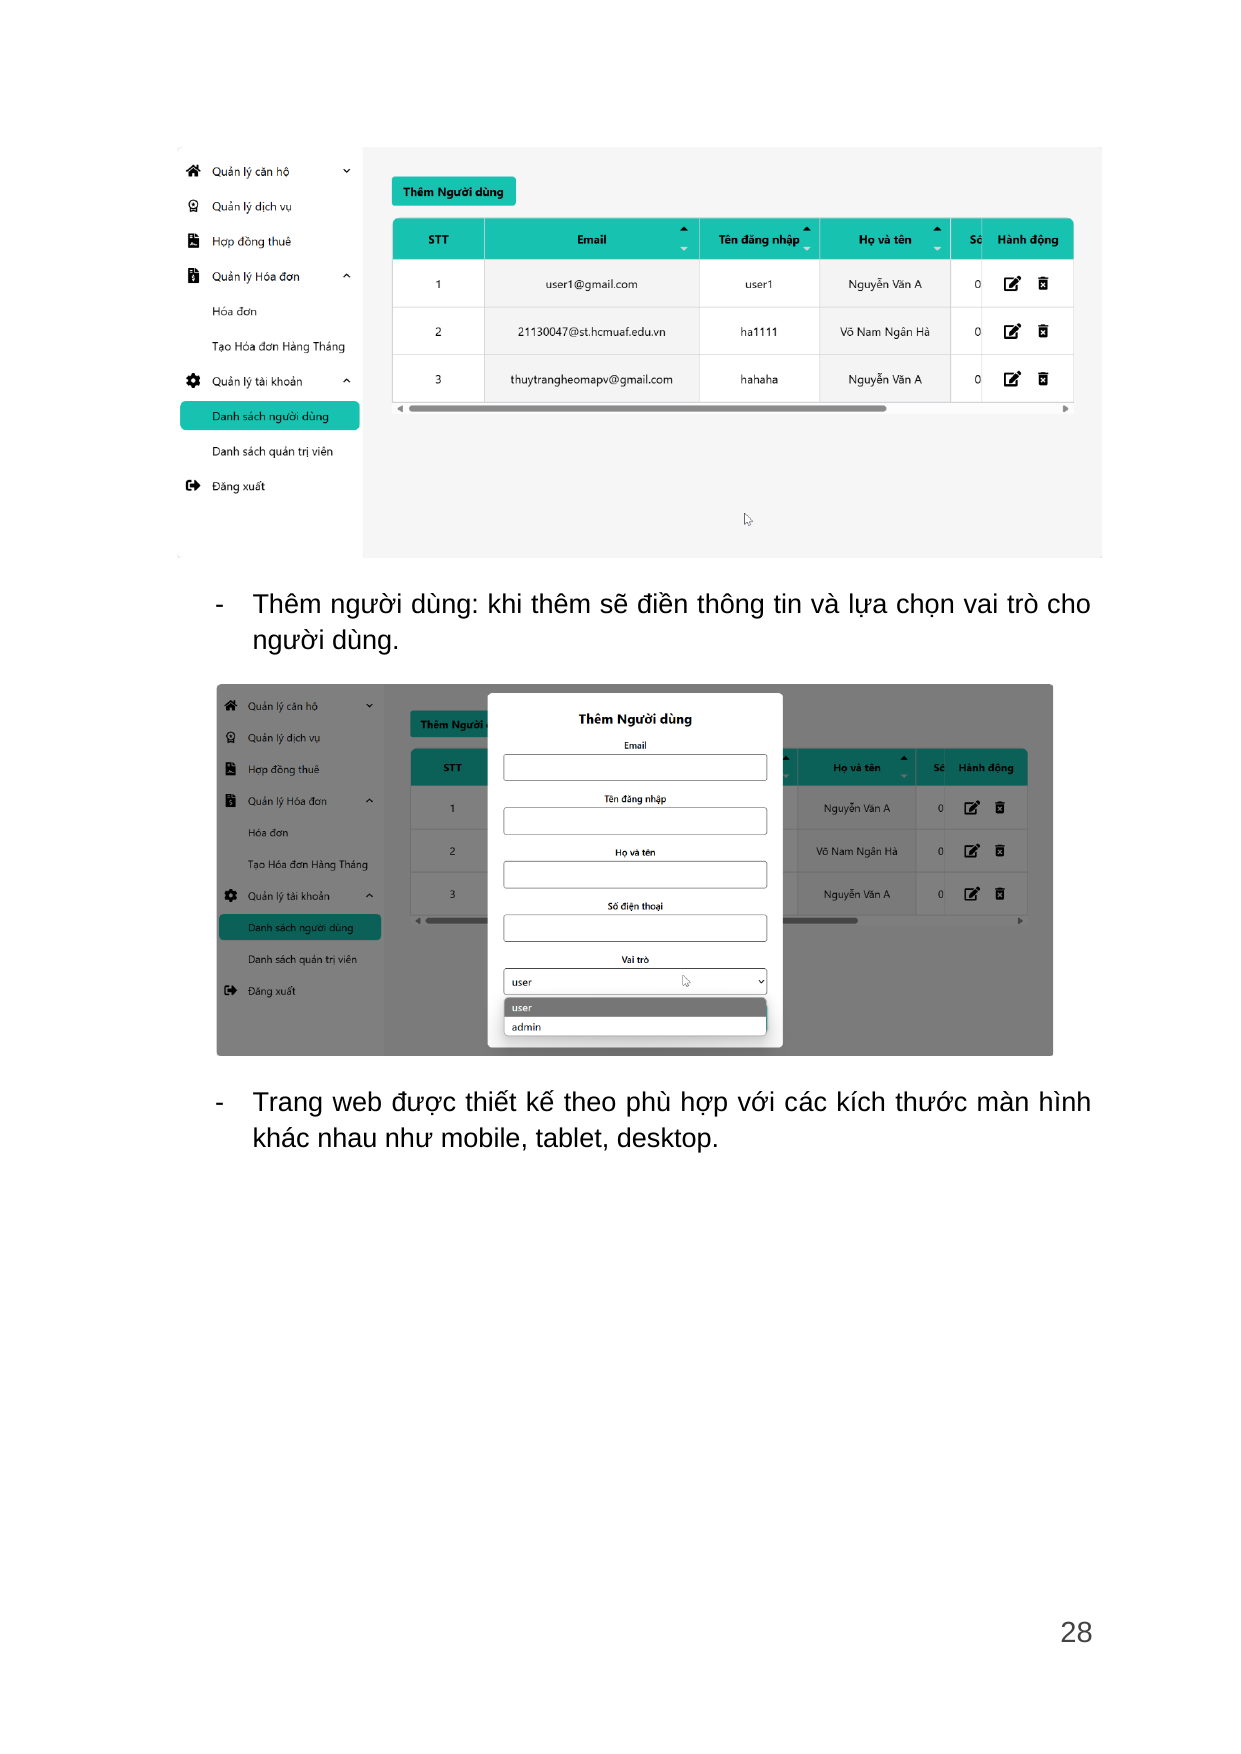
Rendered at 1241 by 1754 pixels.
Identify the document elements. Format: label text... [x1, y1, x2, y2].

picture [177, 147, 1103, 558]
picture [216, 684, 1054, 1056]
list Trang web được thiết kế theo phù hợp với các kích thước màn hình khác nhau như mobile, tablet, desktop. [215, 1086, 1092, 1153]
list Thêm người dùng: khi thêm sẽ điền thông tin và lựa chọn vai trò cho người dùng. [215, 588, 1092, 655]
